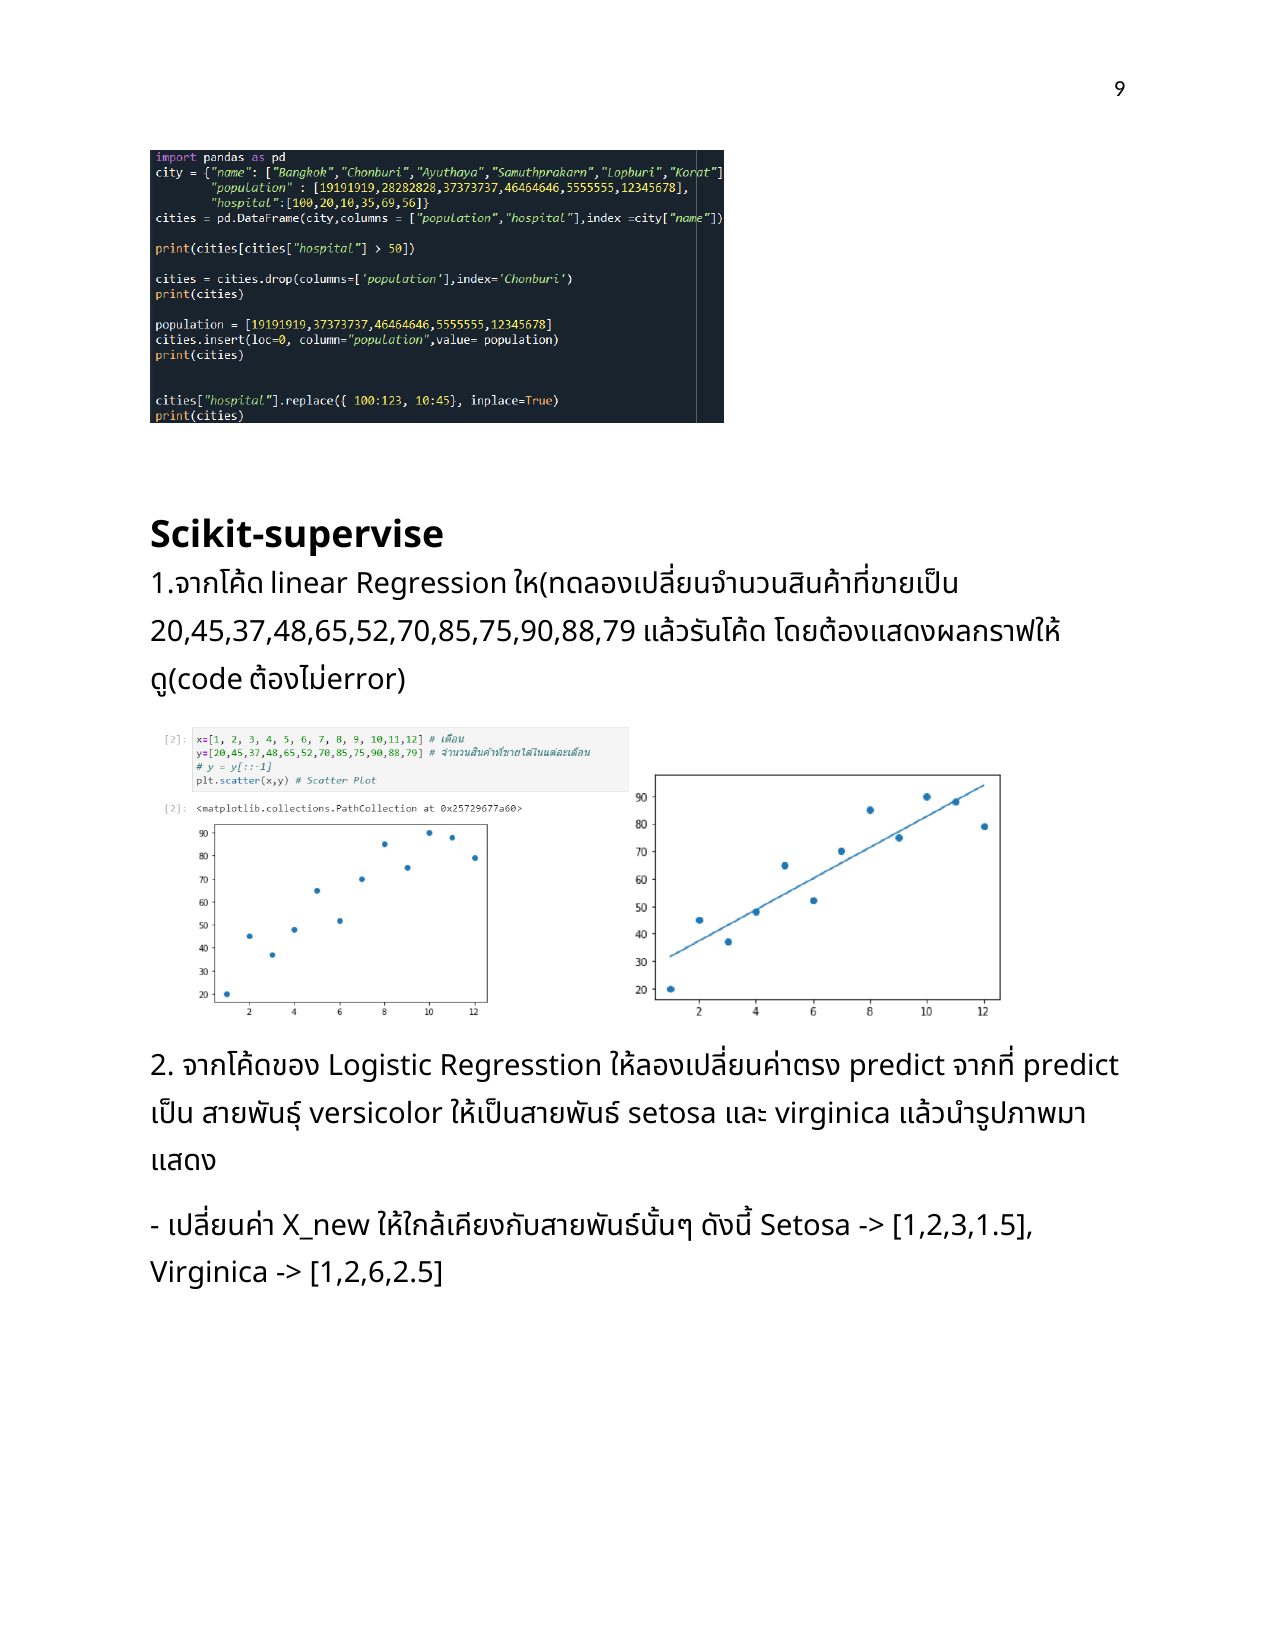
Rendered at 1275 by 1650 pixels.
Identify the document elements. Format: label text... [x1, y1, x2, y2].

subtitle Scikit-supervise [150, 507, 1125, 558]
picture [150, 150, 724, 423]
text - เปลี่ยนค่า X_new ให้ใกล้เคียงกับสายพันธ์นั้นๆ ดังนี้ Setosa -> [1,2,3,1.5], Virginica -> [1,2,6,2.5] [150, 1204, 1125, 1291]
text 2. จากโค้ดของ Logistic Regresstion ให้ลองเปลี่ยนค่าตรง predict จากที่ predict เป็น สายพันธุ์ versicolor ให้เป็นสายพันธ์ setosa และ virginica แล้วนํารูปภาพมาแสดง [150, 1044, 1125, 1184]
text 1.จากโค้ดlinear Regressionให(ทดลองเปลี่ยนจํานวนสินค้าที่ขายเป็น 20,45,37,48,65,52,70,85,75,90,88,79แล้วรันโค้ด โดยต้องแสดงผลกราฟให้ดู(codeต้องไม่error) [150, 562, 1125, 702]
picture [150, 722, 1035, 1026]
